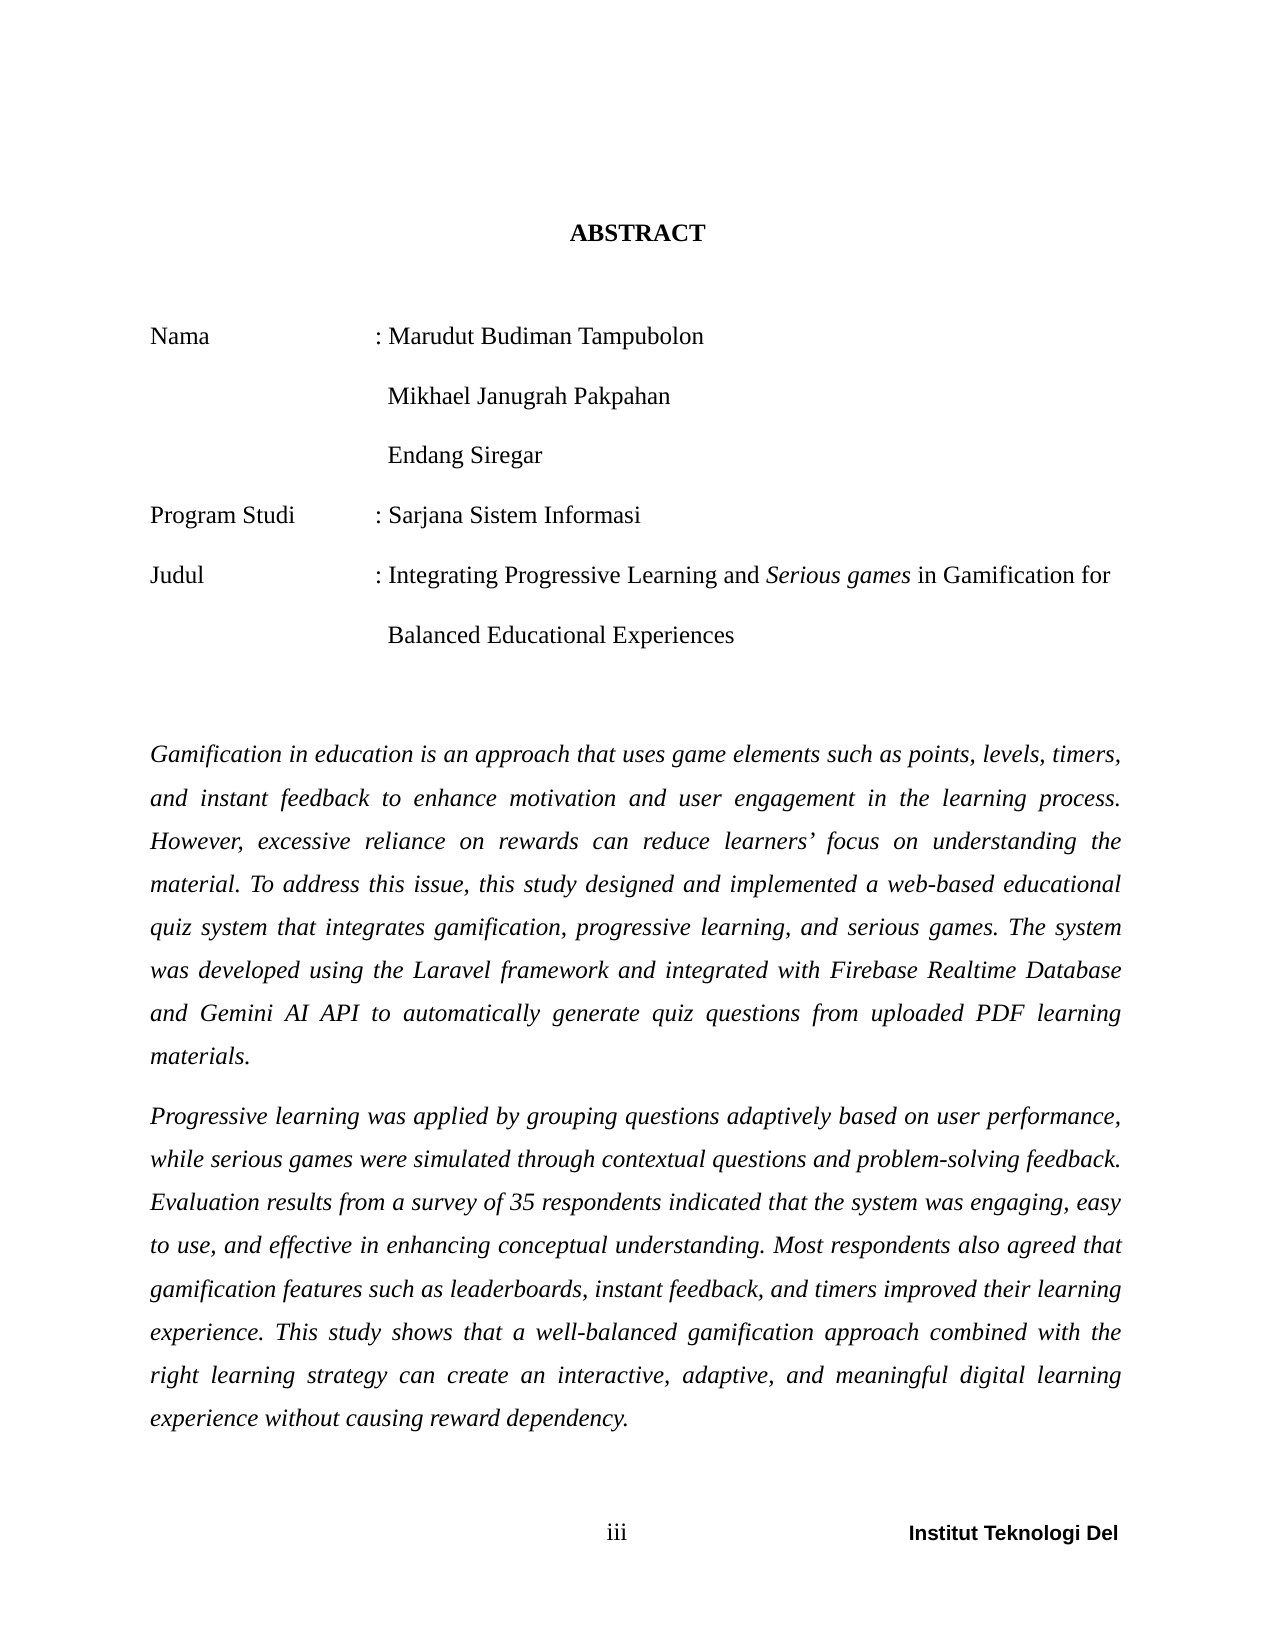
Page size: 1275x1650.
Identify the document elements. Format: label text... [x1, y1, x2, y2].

text Program Studi : Sarjana Sistem Informasi [150, 500, 1125, 529]
subtitle ABSTRACT [150, 218, 1125, 247]
text Gamification in education is an approach that uses game elements such as points, levels, timers, and instant feedback to enhance motivation and user engagement in the learning process. However, excessive reliance on rewards can reduce learners’ focus on understanding the material. To address this issue, this study designed and implemented a web-based educational quiz system that integrates gamification, progressive learning, and serious games. The system was developed using the Laravel framework and integrated with Firebase Realtime Database and Gemini AI API to automatically generate quiz questions from uploaded PDF learning materials. [150, 739, 1125, 1070]
text Nama : Marudut Budiman Tampubolon [150, 321, 1125, 350]
text Progressive learning was applied by grouping questions adaptively based on user performance, while serious games were simulated through contextual questions and problem-solving feedback. Evaluation results from a survey of 35 respondents indicated that the system was engaging, easy to use, and effective in enhancing conceptual understanding. Most respondents also agreed that gamification features such as leaderboards, instant feedback, and timers improved their learning experience. This study shows that a well-balanced gamification approach combined with the right learning strategy can create an interactive, adaptive, and meaningful digital learning experience without causing reward dependency. [150, 1101, 1125, 1432]
text Mikhael Janugrah Pakpahan [150, 381, 1125, 409]
text Endang Siregar [150, 441, 1125, 469]
text Judul : Integrating Progressive Learning and Serious games in Gamification for [150, 560, 1125, 589]
text Balanced Educational Experiences [375, 620, 1125, 649]
